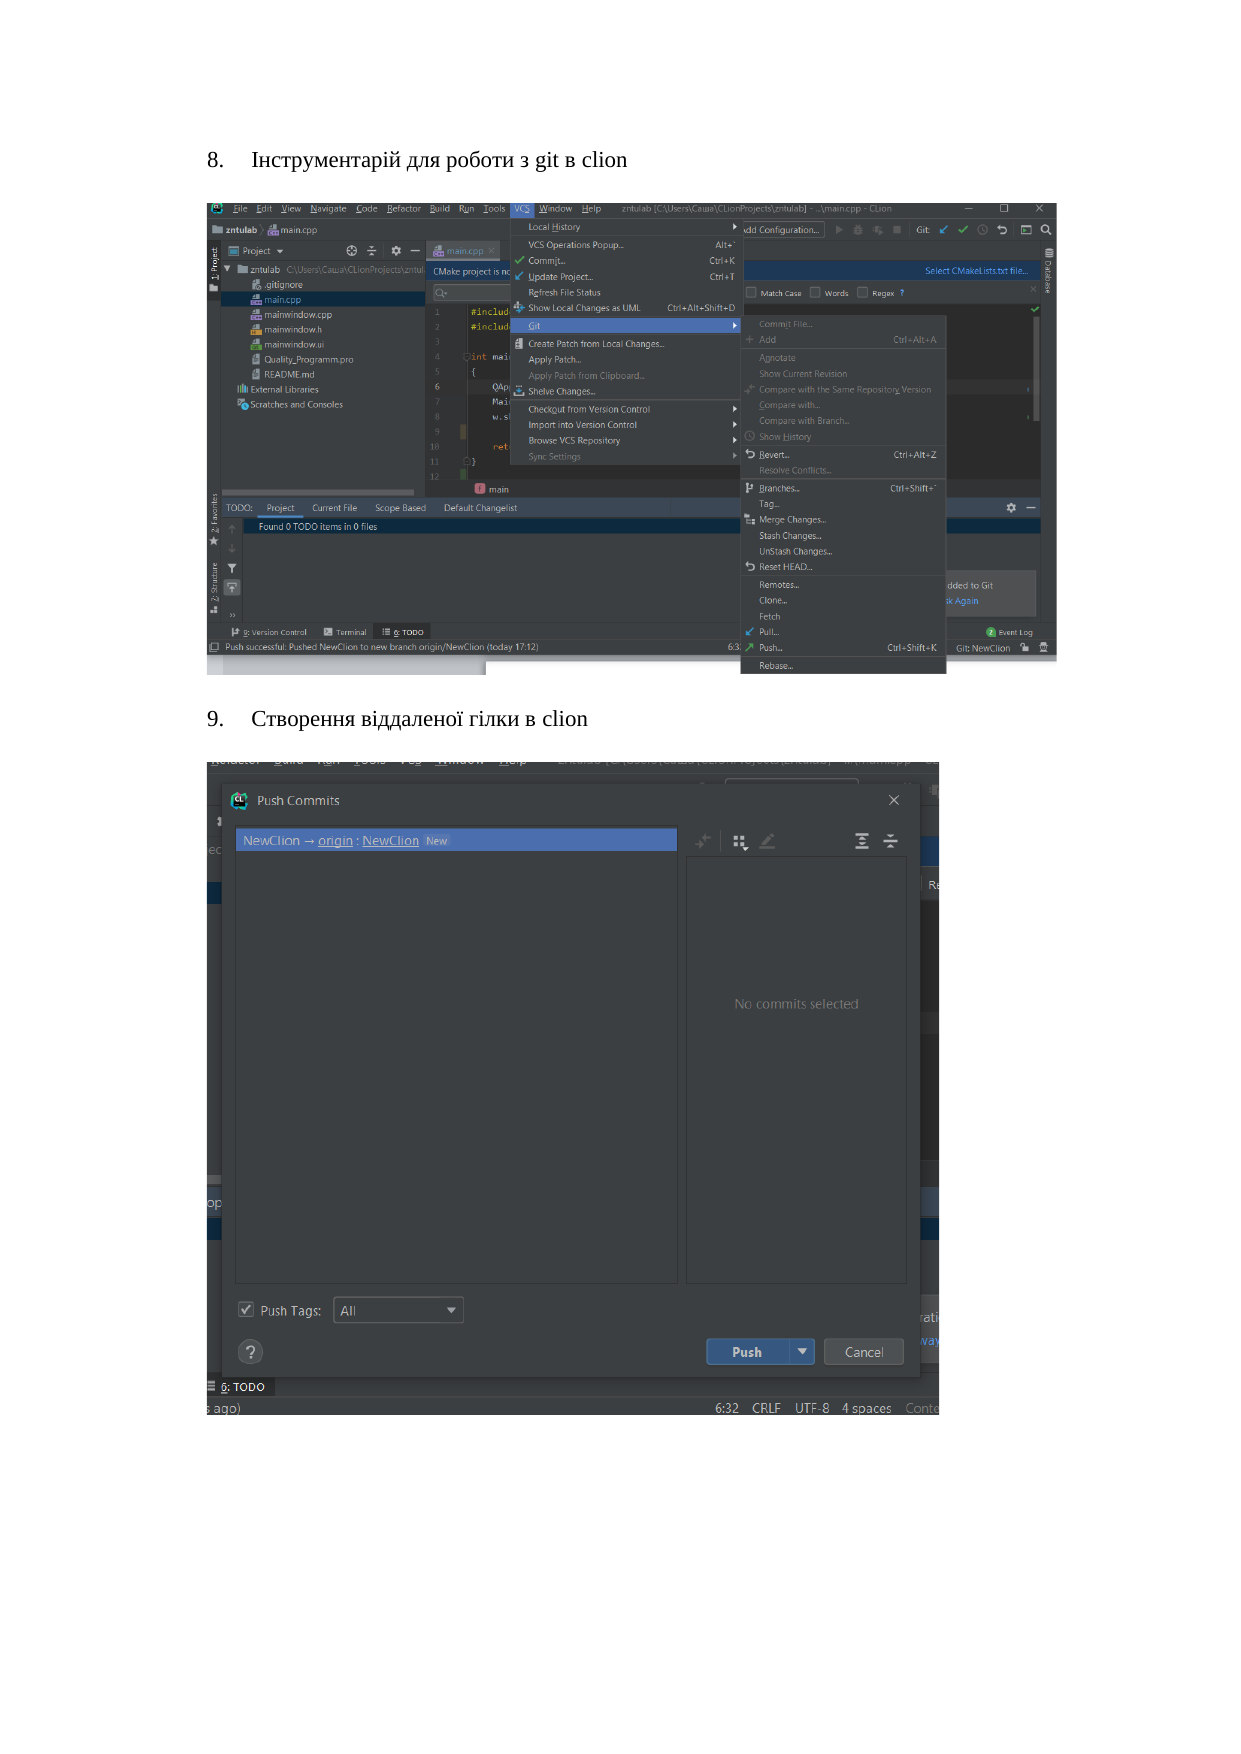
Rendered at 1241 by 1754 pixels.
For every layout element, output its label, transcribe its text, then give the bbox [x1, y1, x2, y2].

picture [206, 203, 1057, 675]
picture [206, 762, 940, 1415]
list Інструментарій для роботи з git в clion [207, 147, 1152, 173]
list Створення віддаленої гілки в clion [207, 705, 1152, 732]
